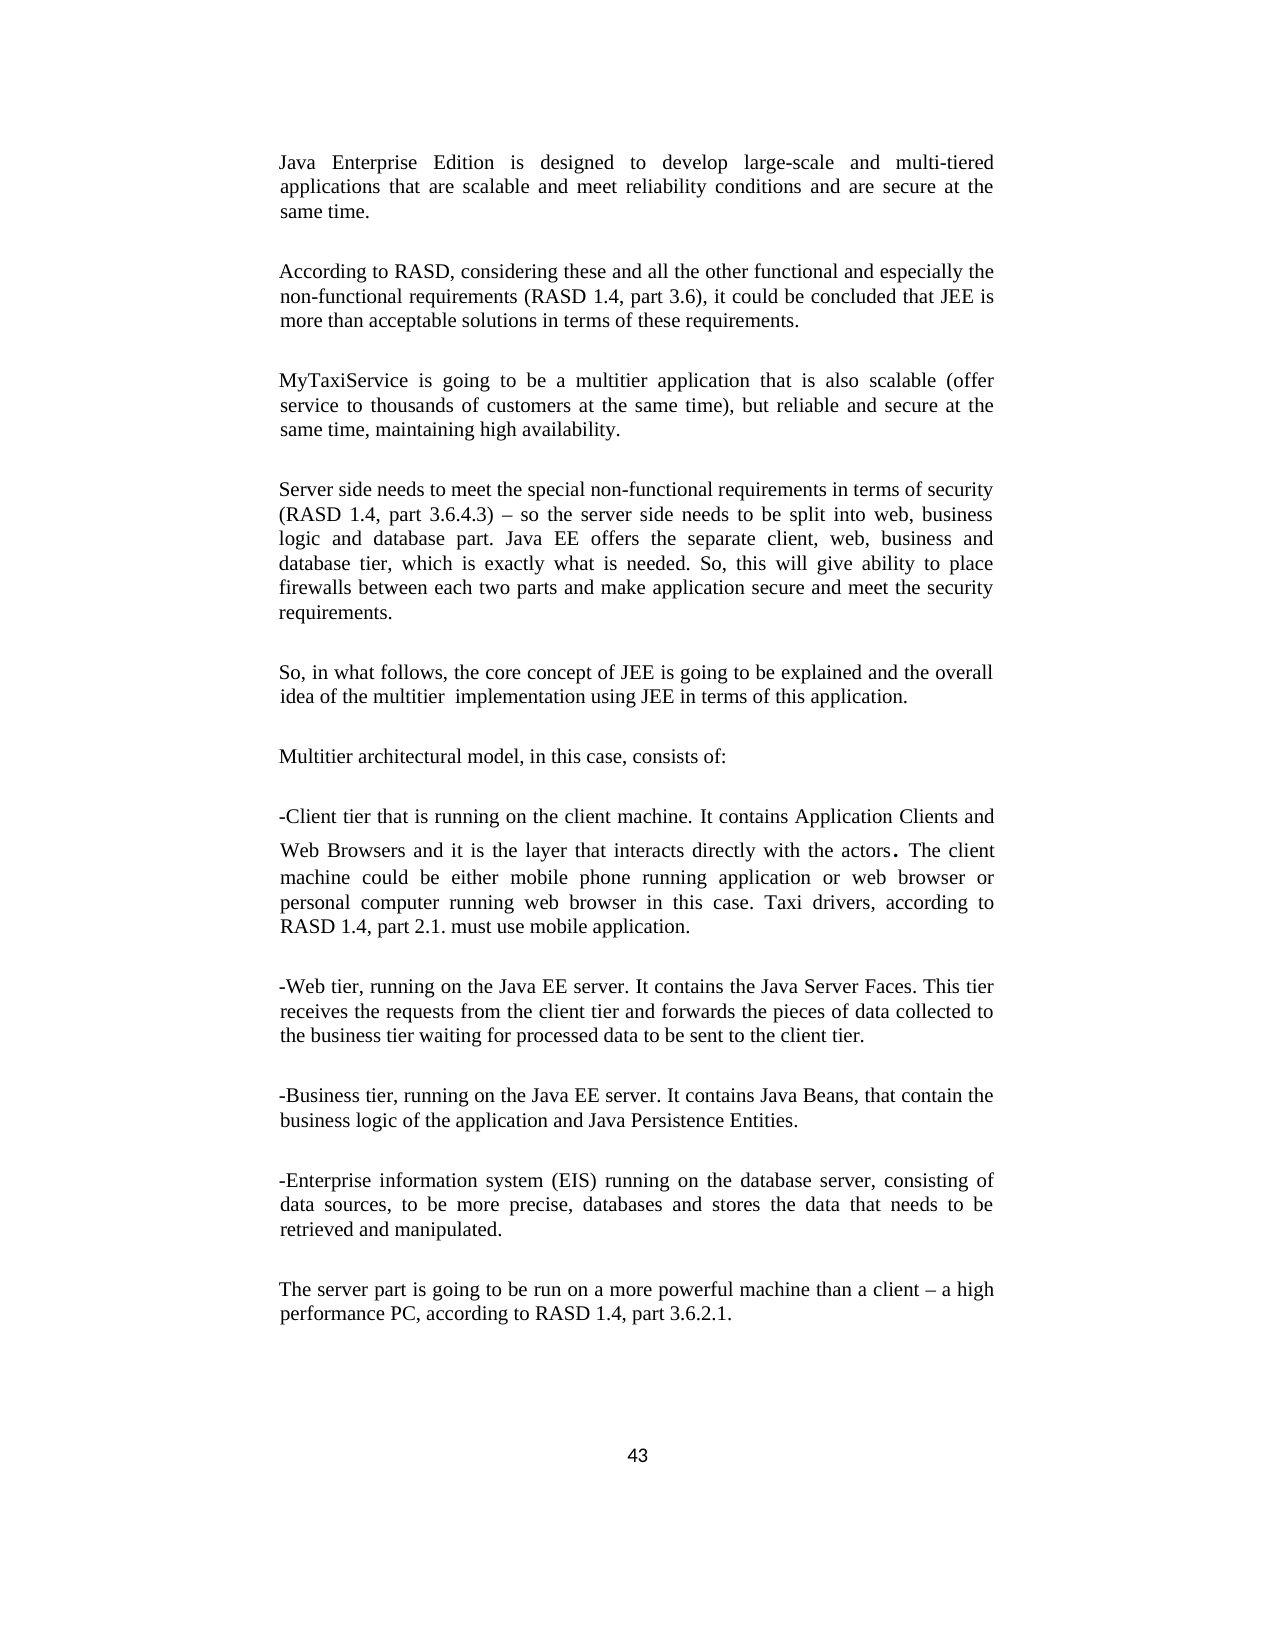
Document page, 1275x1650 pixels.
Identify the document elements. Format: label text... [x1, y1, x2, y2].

text So, in what follows, the core concept of JEE is going to be explained and the overall idea of the multitier implementation using JEE in terms of this application. [279, 660, 995, 708]
text MyTaxiService is going to be a multitier application that is also scalable (offer service to thousands of customers at the same time), but reliable and secure at the same time, maintaining high availability. [279, 368, 995, 441]
text Multitier architectural model, in this case, consists of: [279, 744, 995, 768]
text -Business tier, running on the Java EE server. It contains Java Beans, that contain the business logic of the application and Java Persistence Entities. [279, 1083, 995, 1132]
text -Client tier that is running on the client machine. It contains Application Clients and Web Browsers and it is the layer that interacts directly with the actors. The client machine could be either mobile phone running application or web browser or personal computer running web browser in this case. Taxi drivers, according to RASD 1.4, part 2.1. must use mobile application. [279, 804, 995, 938]
text -Enterprise information system (EIS) running on the database server, consisting of data sources, to be more precise, databases and stores the data that needs to be retrieved and manipulated. [279, 1168, 995, 1241]
text Java Enterprise Edition is designed to develop large-scale and multi-tiered applications that are scalable and meet reliability conditions and are secure at the same time. [279, 150, 995, 223]
text The server part is going to be run on a more powerful machine than a client – a high performance PC, according to RASD 1.4, part 3.6.2.1. [279, 1277, 995, 1325]
text Server side needs to meet the special non-functional requirements in terms of security (RASD 1.4, part 3.6.4.3) – so the server side needs to be split into web, business logic and database part. Java EE offers the separate client, web, business and database tier, which is exactly what is needed. So, this will give ability to place firewalls between each two parts and make application secure and meet the security requirements. [279, 477, 995, 624]
text According to RASD, considering these and all the other functional and especially the non-functional requirements (RASD 1.4, part 3.6), it could be concluded that JEE is more than acceptable solutions in terms of these requirements. [279, 259, 995, 332]
text -Web tier, running on the Java EE server. It contains the Java Server Faces. This tier receives the requests from the client tier and forwards the pieces of data collected to the business tier waiting for processed data to be sent to the client tier. [279, 974, 995, 1047]
